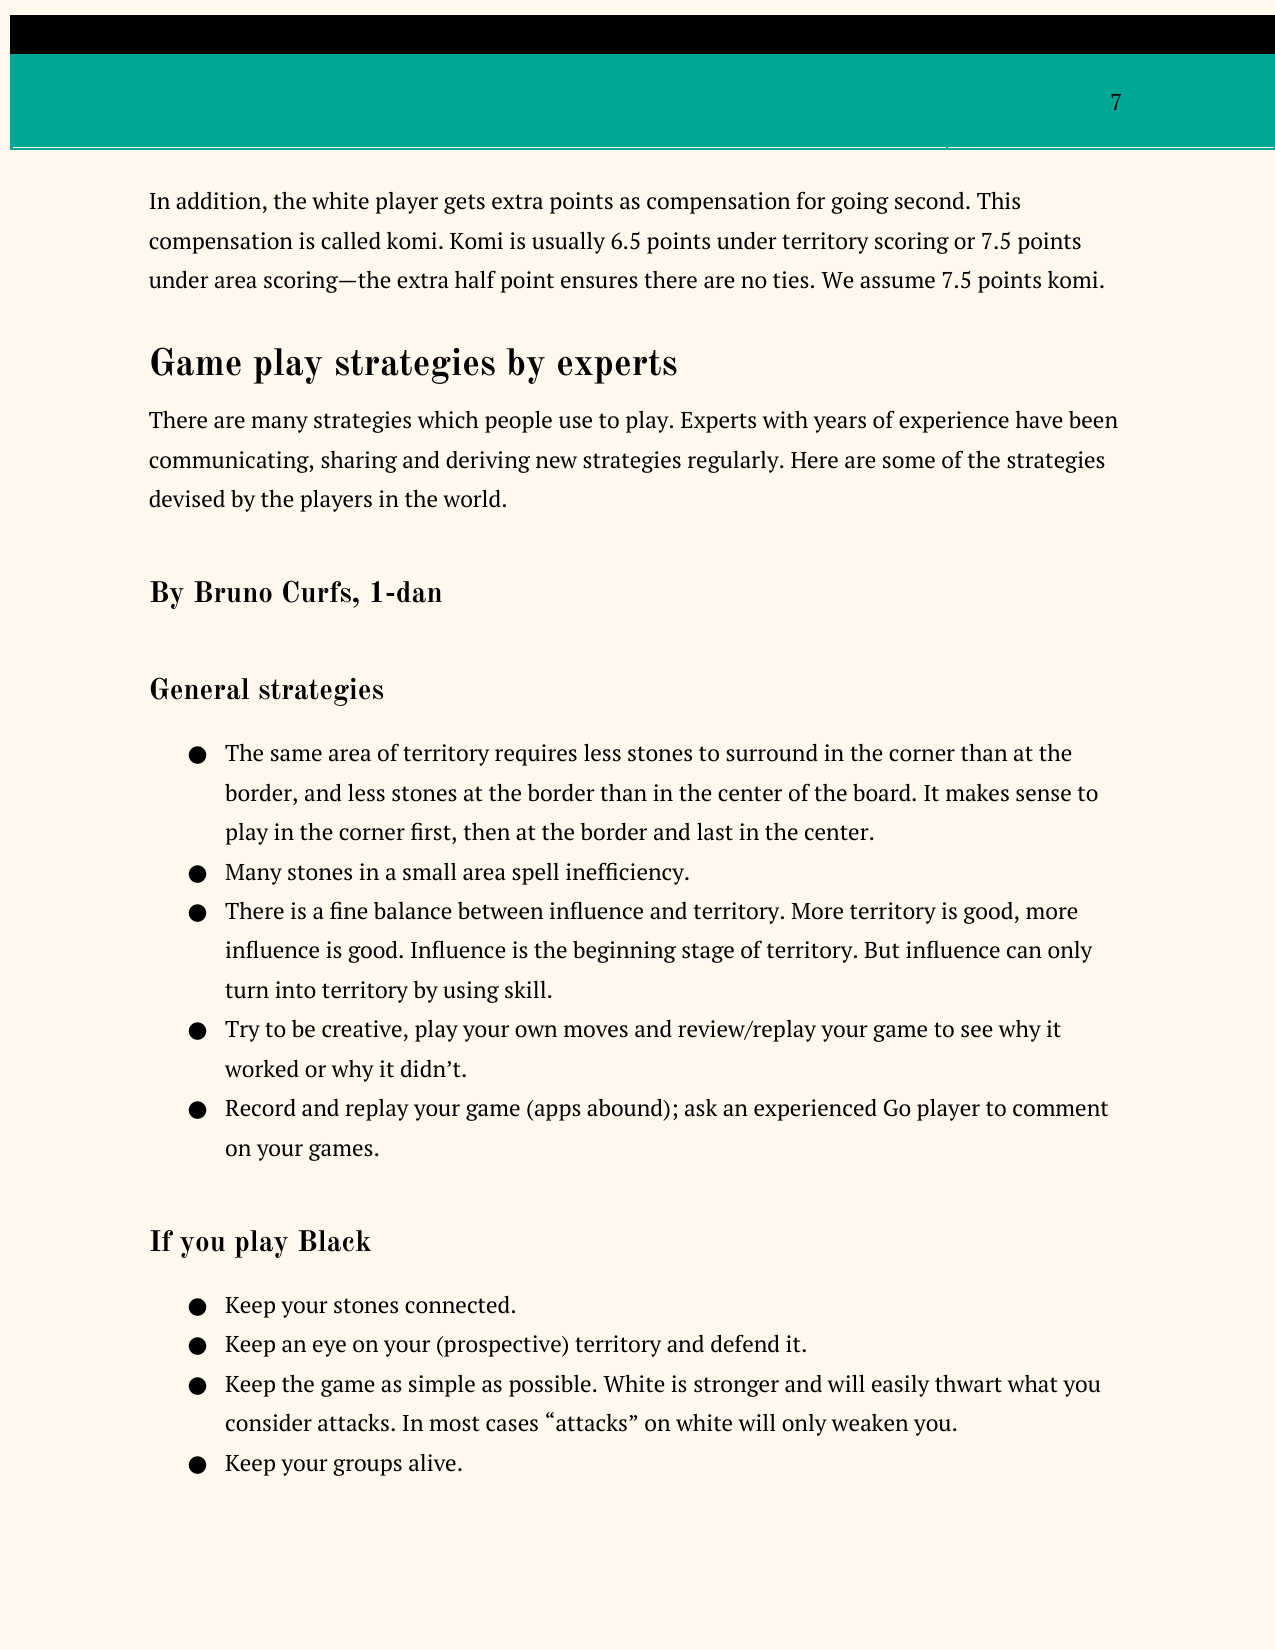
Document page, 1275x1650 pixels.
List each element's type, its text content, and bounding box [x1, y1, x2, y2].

list The same area of territory requires less stones to surround in the corner than at the border, and less stones at the border than in the center of the board. It makes sense to play in the corner first, then at the border and last in the center. [187, 738, 1127, 847]
list There is a fine balance between influence and territory. More territory is good, more influence is good. Influence is the beginning stage of territory. But influence can only turn into territory by using skill. [187, 896, 1127, 1005]
text In addition, the white player gets extra points as compensation for going second. This compensation is called komi. Komi is usually 6.5 points under territory scoring or 7.5 points under area scoring—the extra half point ensures there are no ties. We assume 7.5 points komi. [148, 186, 1127, 295]
subtitle Game play strategies by experts [148, 338, 1127, 384]
list Keep your stones connected. [187, 1289, 1127, 1320]
subtitle By Bruno Curfs, 1-dan [148, 573, 1127, 609]
list Many stones in a small area spell inefficiency. [187, 856, 1127, 886]
list Keep your groups alive. [187, 1447, 1127, 1478]
list Try to be creative, play your own moves and review/replay your game to see why it worked or why it didn’t. [187, 1014, 1127, 1084]
subtitle General strategies [148, 670, 1127, 706]
subtitle If you play Black [148, 1222, 1127, 1258]
text There are many strategies which people use to play. Experts with years of experience have been communicating, sharing and deriving new strategies regularly. Here are some of the strategies devised by the players in the world. [148, 405, 1127, 514]
list Keep an eye on your (prospective) territory and defend it. [187, 1329, 1127, 1359]
list Keep the game as simple as possible. White is stronger and will easily thwart what you consider attacks. In most cases “attacks” on white will only weaken you. [187, 1368, 1127, 1438]
list Record and replay your game (apps abound); ask an experienced Go player to comment on your games. [187, 1093, 1127, 1163]
